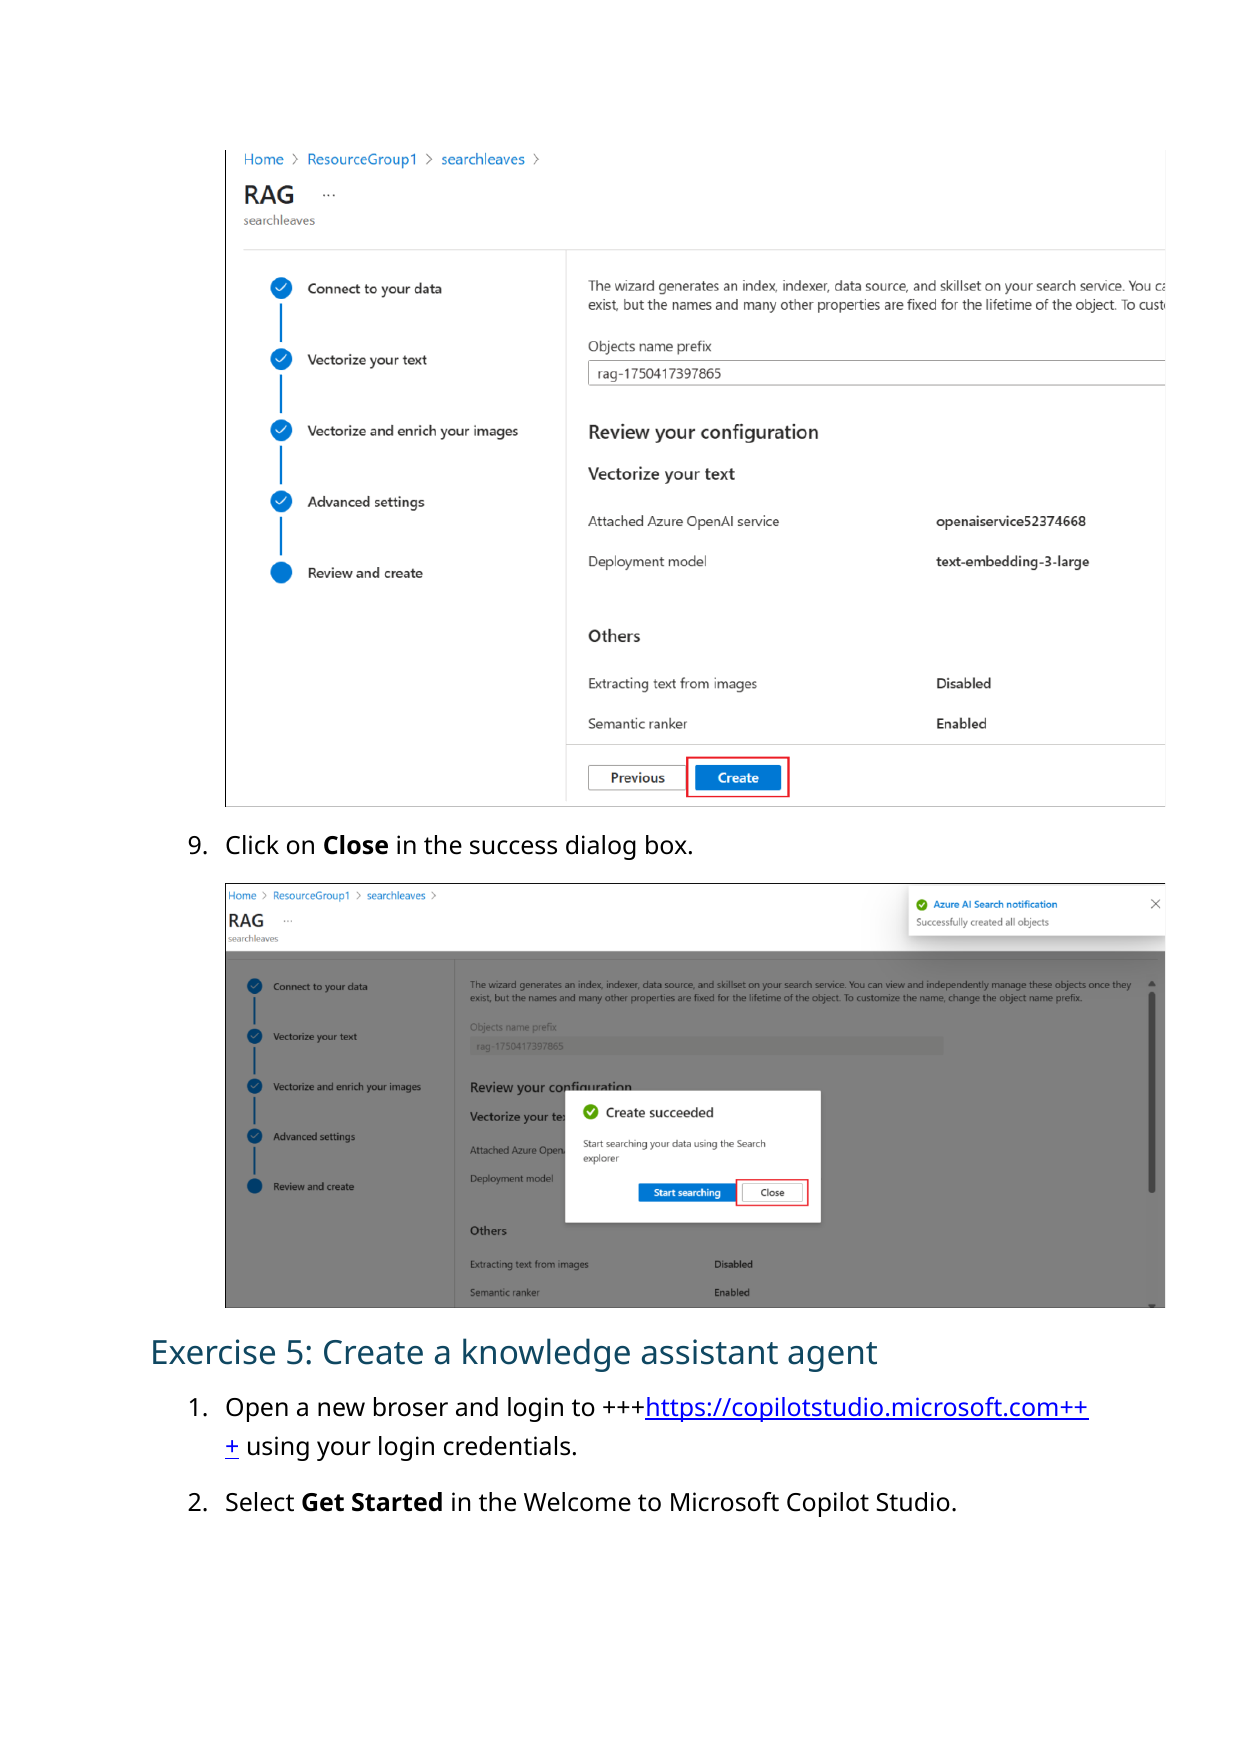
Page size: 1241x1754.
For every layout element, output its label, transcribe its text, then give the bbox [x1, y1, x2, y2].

list Click on Close in the success dialog box. [187, 828, 1090, 862]
subtitle Exercise 5: Create a knowledge assistant agent [150, 1329, 1090, 1374]
picture [225, 883, 1166, 1308]
list Select Get Started in the Welcome to Microsoft Copilot Studio. [187, 1484, 1090, 1519]
list Open a new broser and login to +++https://copilotstudio.microsoft.com+++ using your login credentials. [187, 1389, 1090, 1463]
picture [225, 150, 1166, 807]
